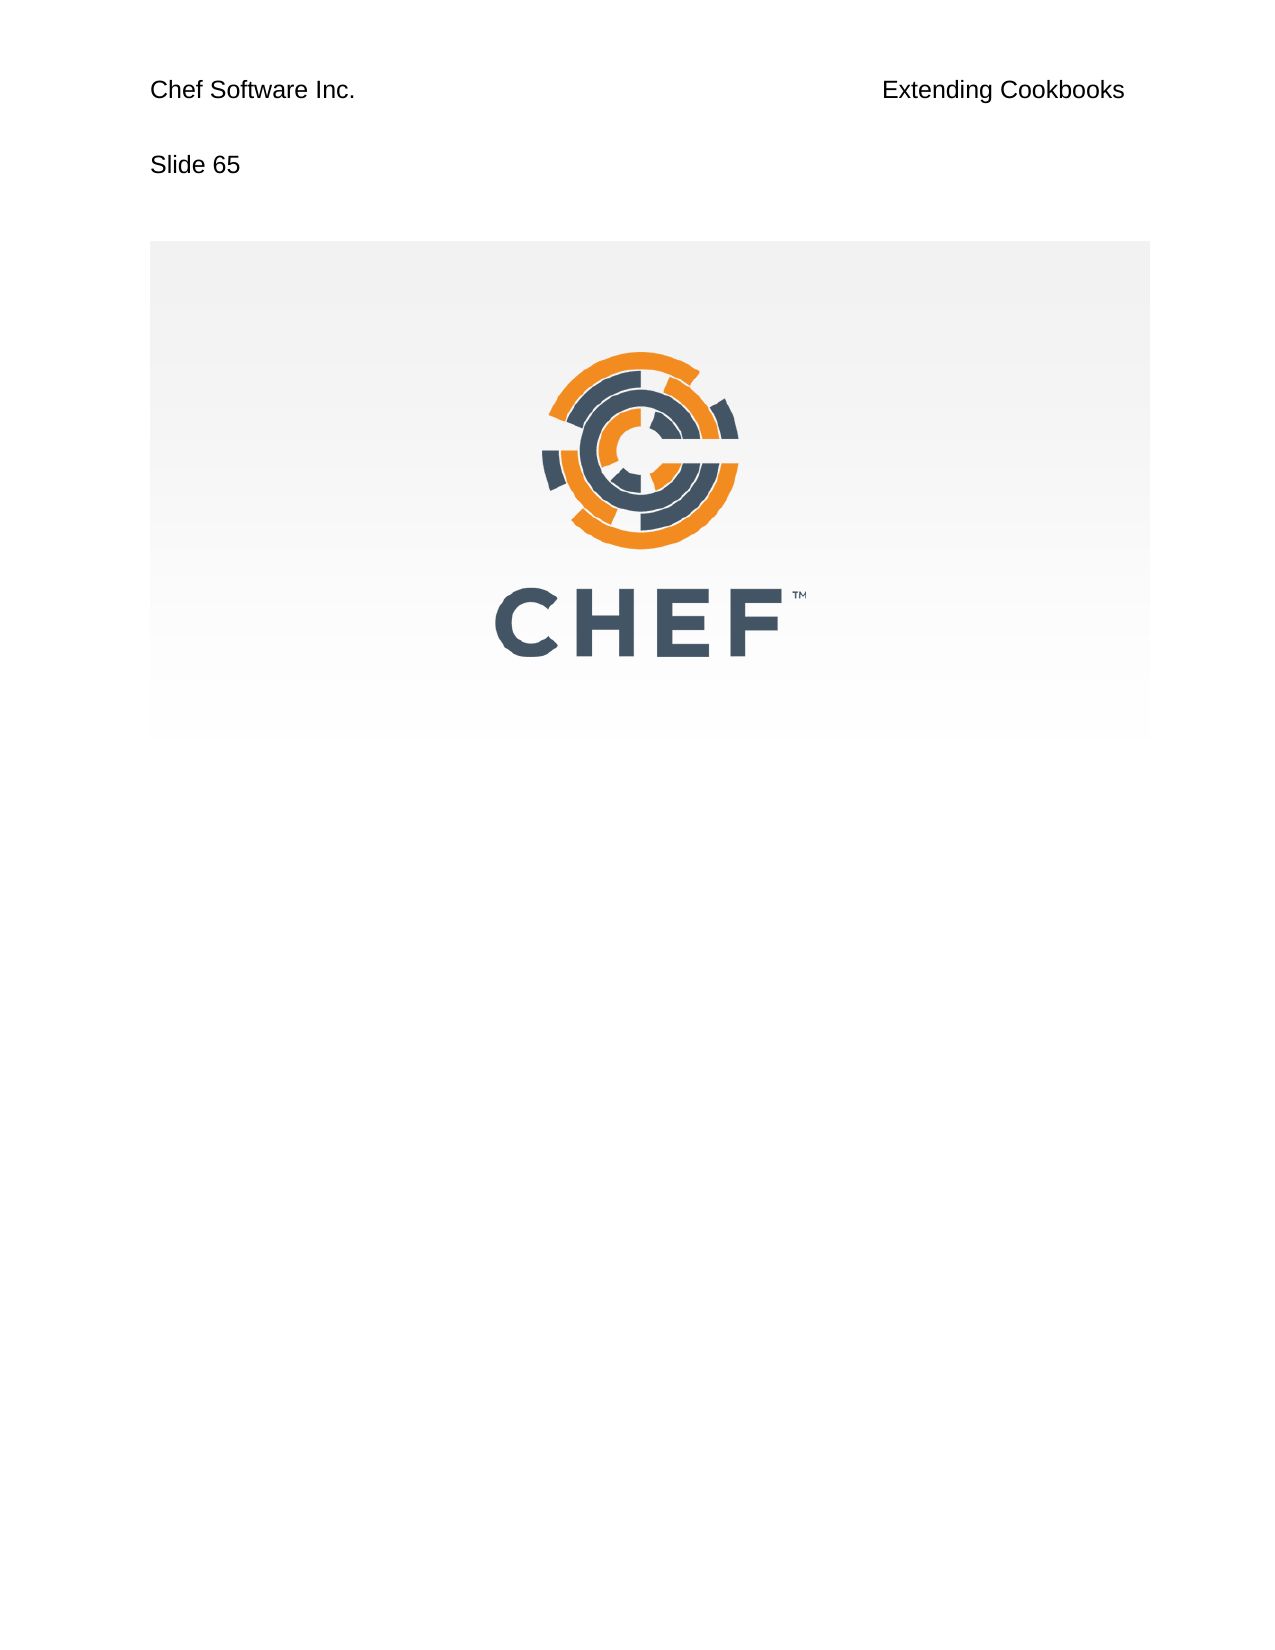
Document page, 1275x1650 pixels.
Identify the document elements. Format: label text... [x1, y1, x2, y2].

text Slide 65 [150, 150, 1125, 179]
